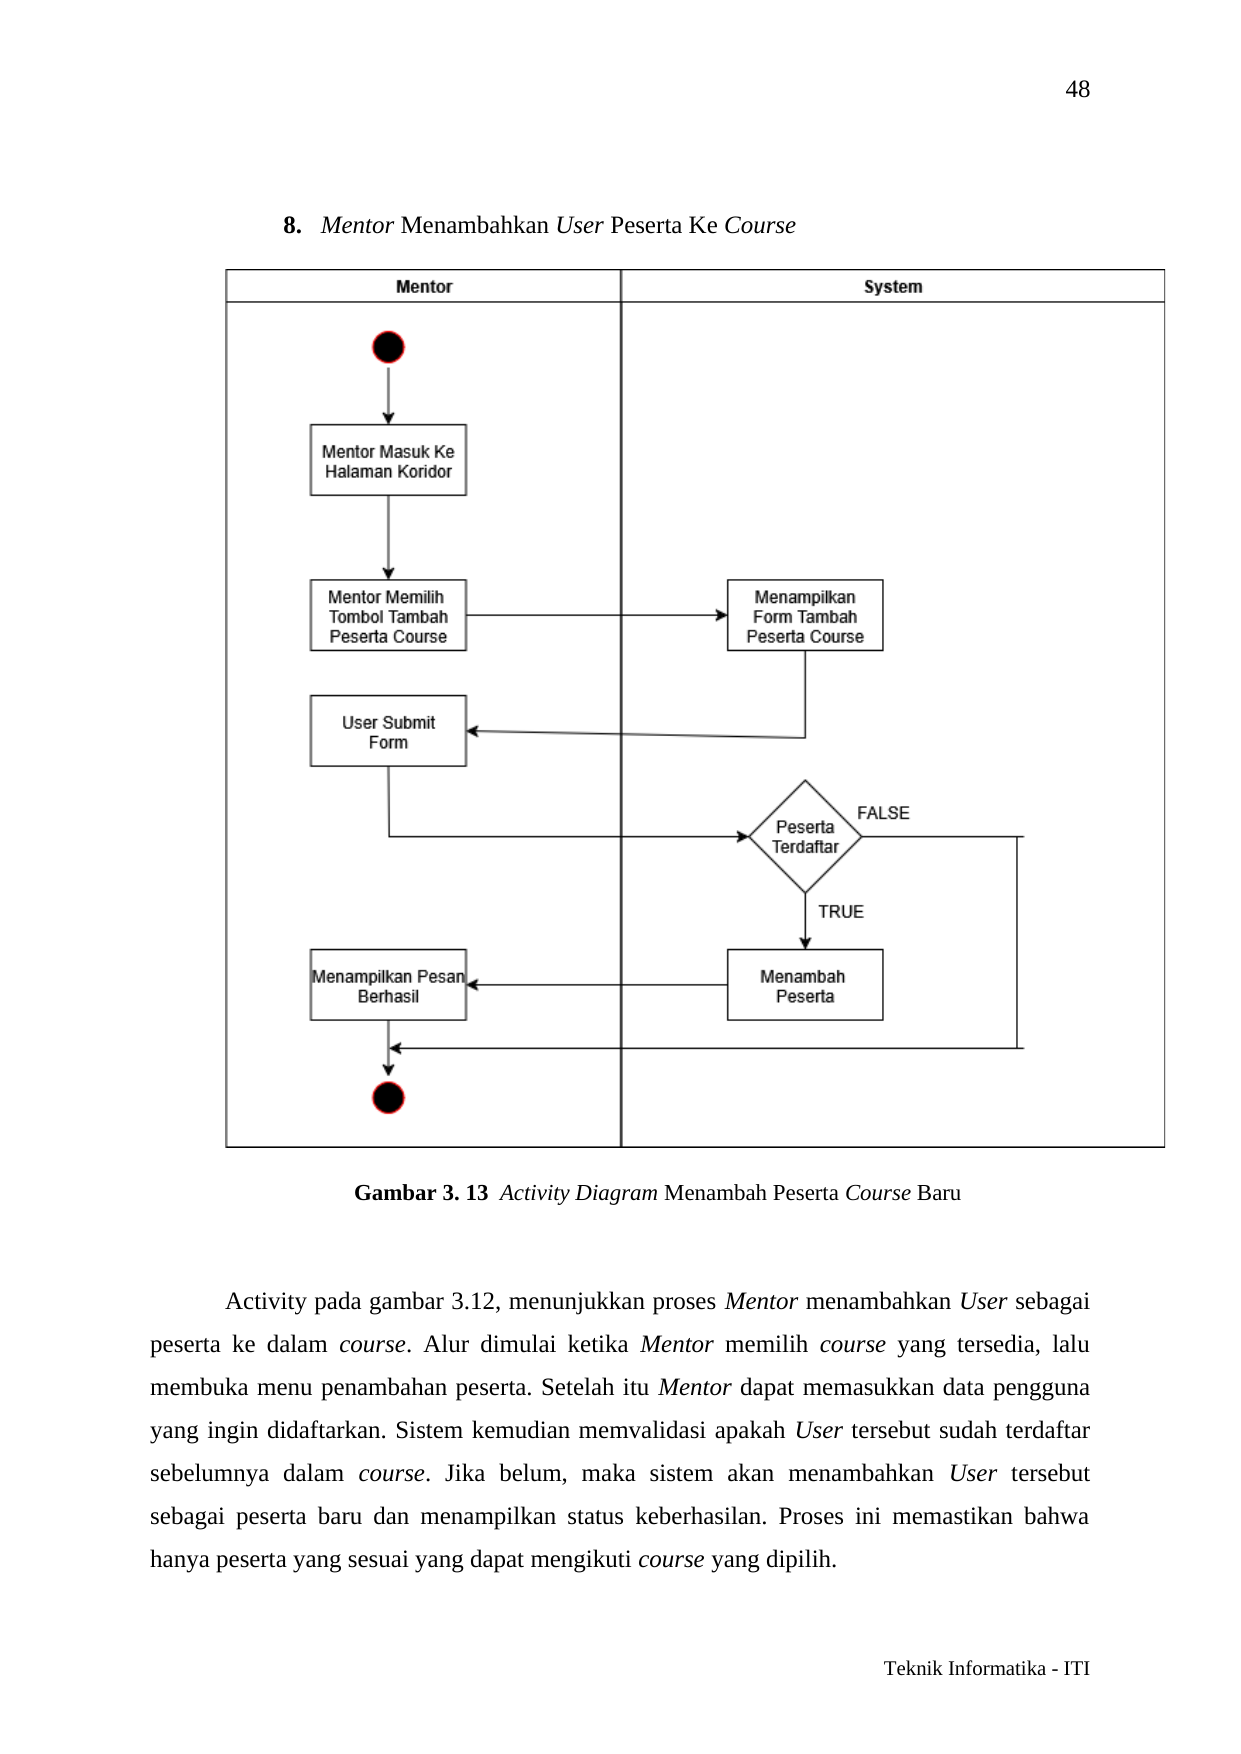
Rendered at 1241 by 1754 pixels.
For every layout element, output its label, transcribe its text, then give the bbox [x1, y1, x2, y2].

list Mentor Menambahkan User Peserta Ke Course [283, 210, 1090, 238]
text Gambar 3. 13 Activity Diagram Menambah Peserta Course Baru [150, 1179, 1090, 1205]
text Activity pada gambar 3.12, menunjukkan proses Mentor menambahkan User sebagai peserta ke dalam course. Alur dimulai ketika Mentor memilih course yang tersedia, lalu membuka menu penambahan peserta. Setelah itu Mentor dapat memasukkan data pengguna yang ingin didaftarkan. Sistem kemudian memvalidasi apakah User tersebut sudah terdaftar sebelumnya dalam course. Jika belum, maka sistem akan menambahkan User tersebut sebagai peserta baru dan menampilkan status keberhasilan. Proses ini memastikan bahwa hanya peserta yang sesuai yang dapat mengikuti course yang dipilih. [150, 1286, 1090, 1573]
picture [225, 269, 1166, 1148]
